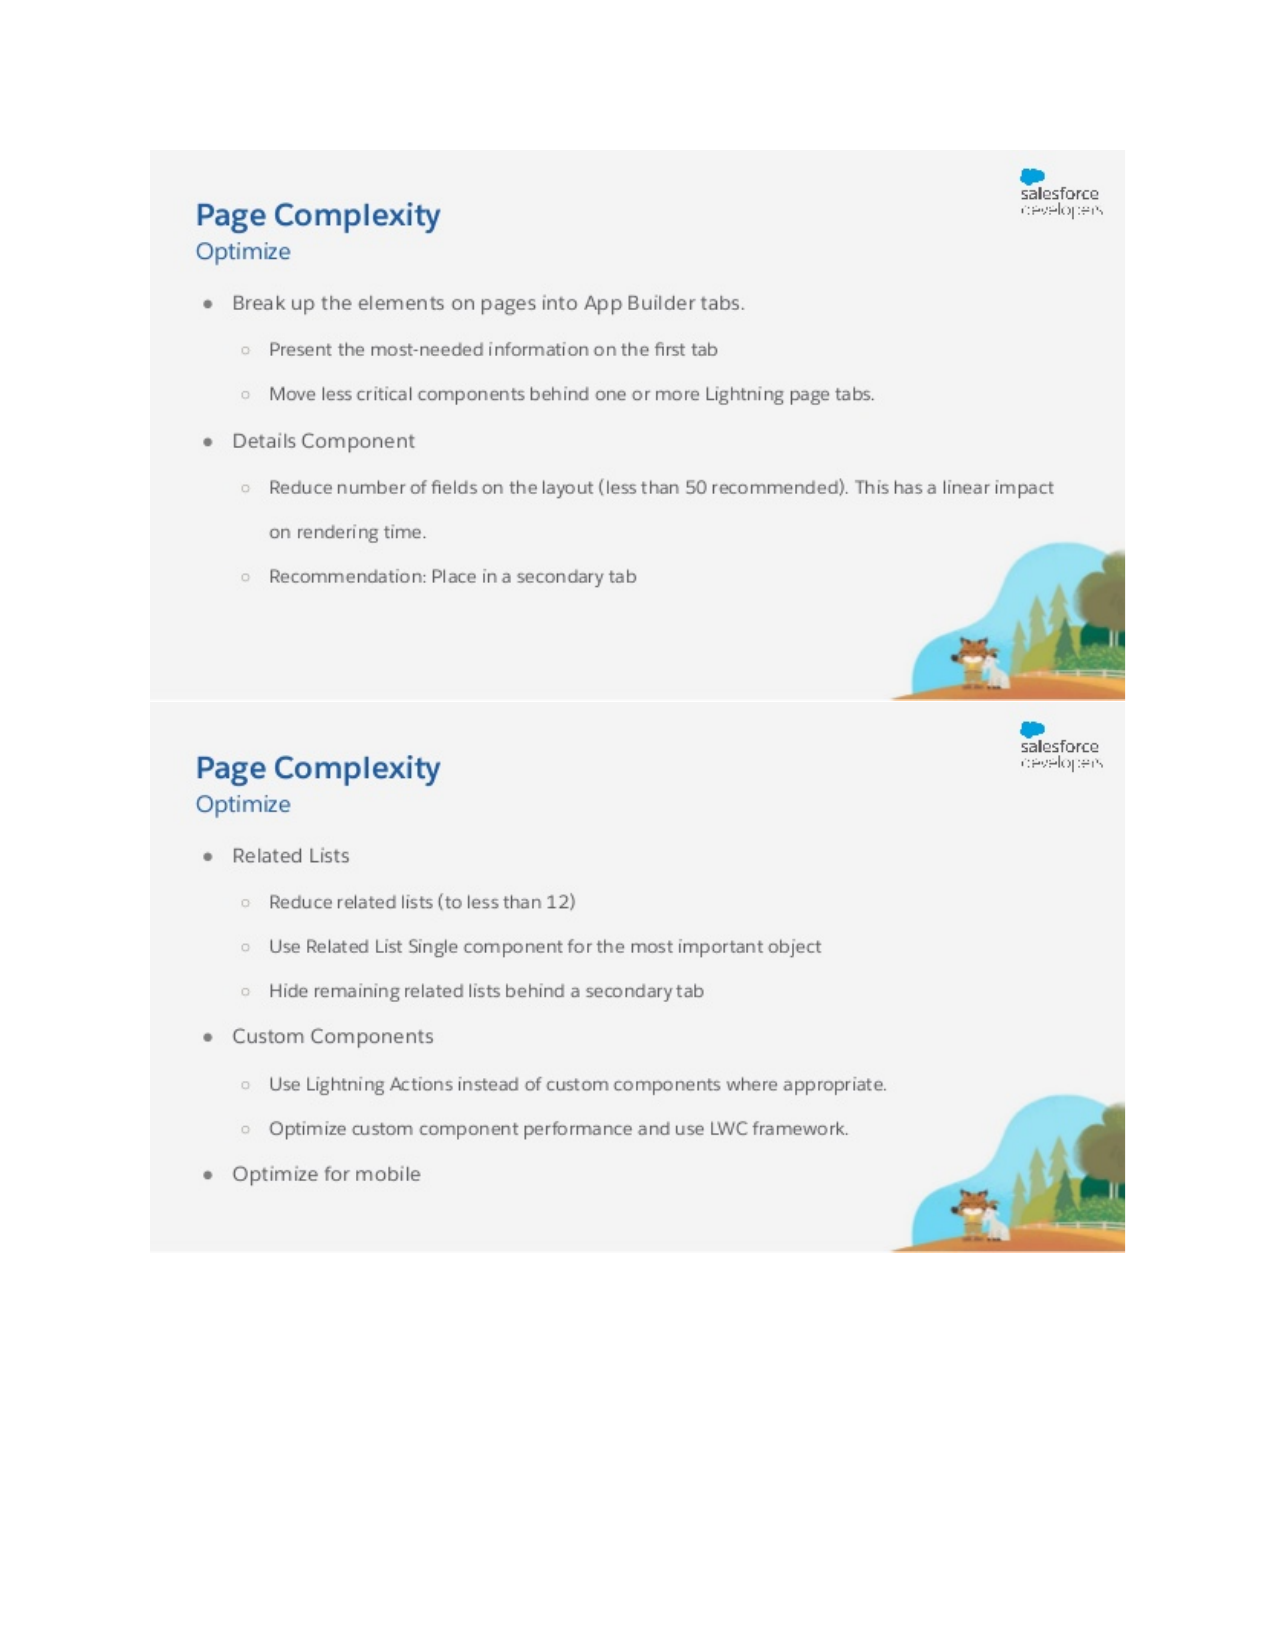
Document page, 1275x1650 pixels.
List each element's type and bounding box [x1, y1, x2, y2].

picture [150, 150, 1125, 701]
picture [150, 702, 1125, 1253]
